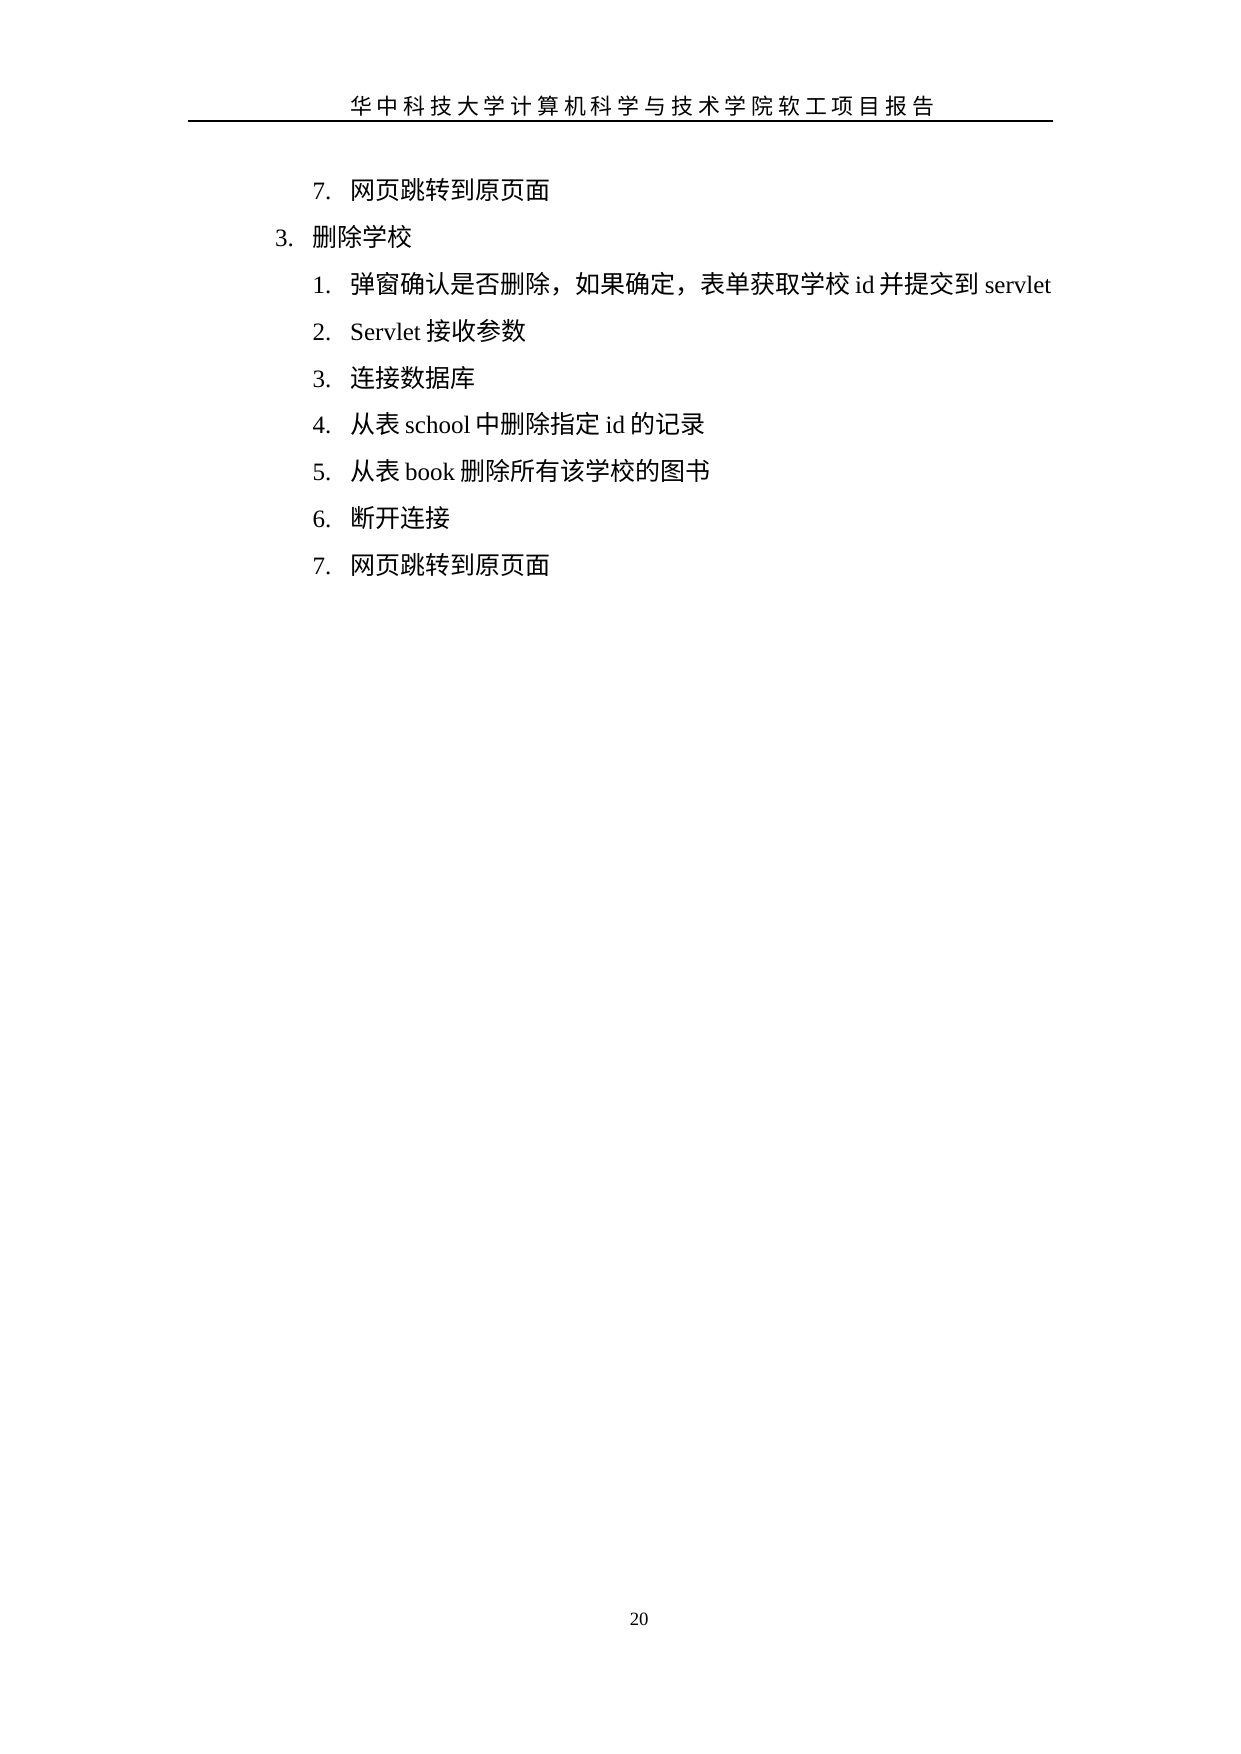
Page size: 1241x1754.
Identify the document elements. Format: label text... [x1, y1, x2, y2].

list 网页跳转到原页面 [312, 162, 1053, 209]
list 连接数据库 [312, 349, 1053, 396]
list 删除学校 [275, 209, 1053, 256]
list 断开连接 [312, 490, 1053, 537]
list 网页跳转到原页面 [312, 537, 1053, 584]
list Servlet接收参数 [312, 303, 1053, 349]
list 从表school中删除指定id的记录 [312, 396, 1053, 443]
list 弹窗确认是否删除，如果确定，表单获取学校id并提交到servlet [312, 256, 1053, 303]
list 从表book删除所有该学校的图书 [312, 443, 1053, 490]
